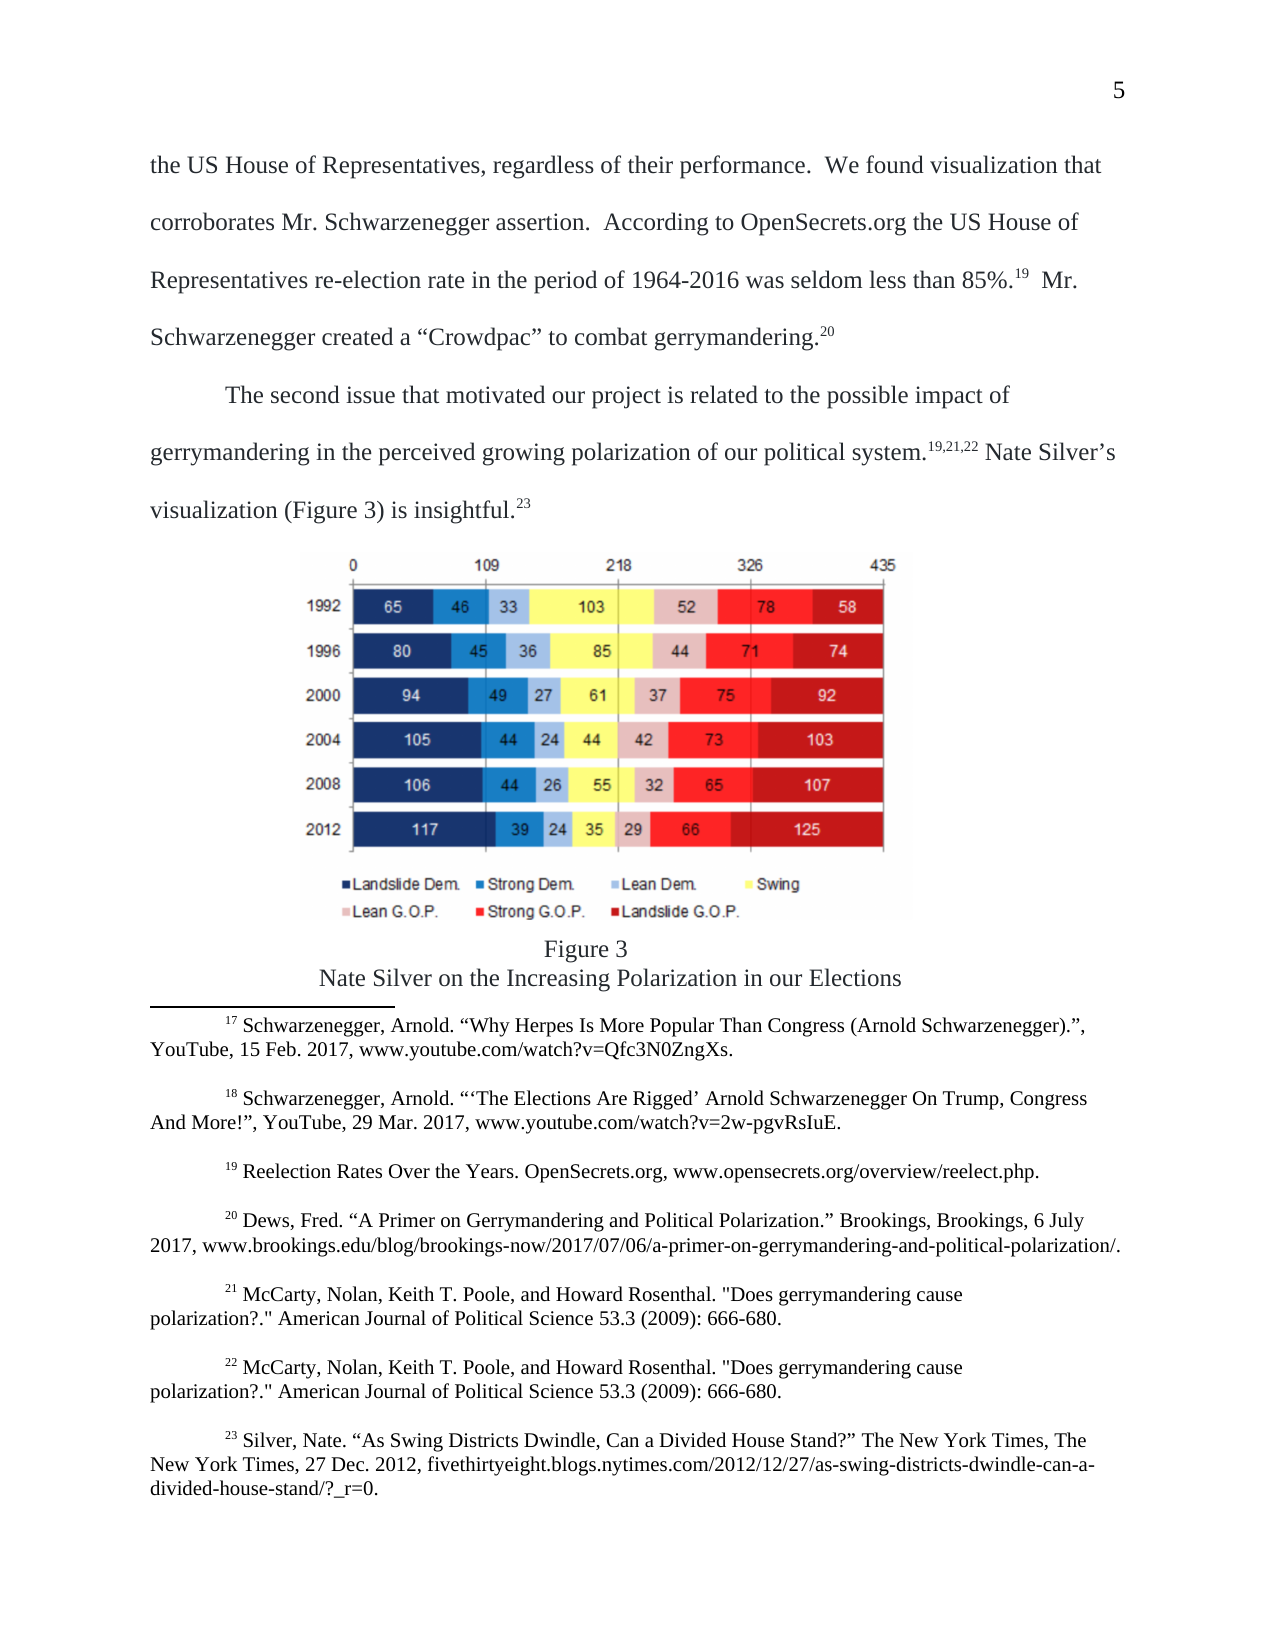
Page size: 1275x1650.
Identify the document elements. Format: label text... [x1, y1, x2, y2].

text Nate Silver on the Increasing Polarization in our Elections [150, 963, 1125, 992]
text The second issue that motivated our project is related to the possible impact of gerrymandering in the perceived growing polarization of our political system.19,, Nate Silver’s visualization (Figure 3) is insightful. [150, 380, 1125, 524]
text In addition to the issue of wasted votes and unfair representation that we explore on our project, there are at least two other relevant issues associated with gerrymandering. One of them is well explained in two videos featuring Governor Arnold Schwarzenegger., Governor Schwarzenegger outlines how politicians engage in gerrymandering to perpetuate themselves in the US House of Representatives, regardless of their performance. We found visualization that corroborates Mr. Schwarzenegger assertion. According to OpenSecrets.org the US House of Representatives re-election rate in the period of 1964-2016 was seldom less than 85%. Mr. Schwarzenegger created a “Crowdpac” to combat gerrymandering. [150, 150, 1125, 351]
picture [300, 552, 913, 920]
text Figure 3 [150, 934, 1125, 963]
